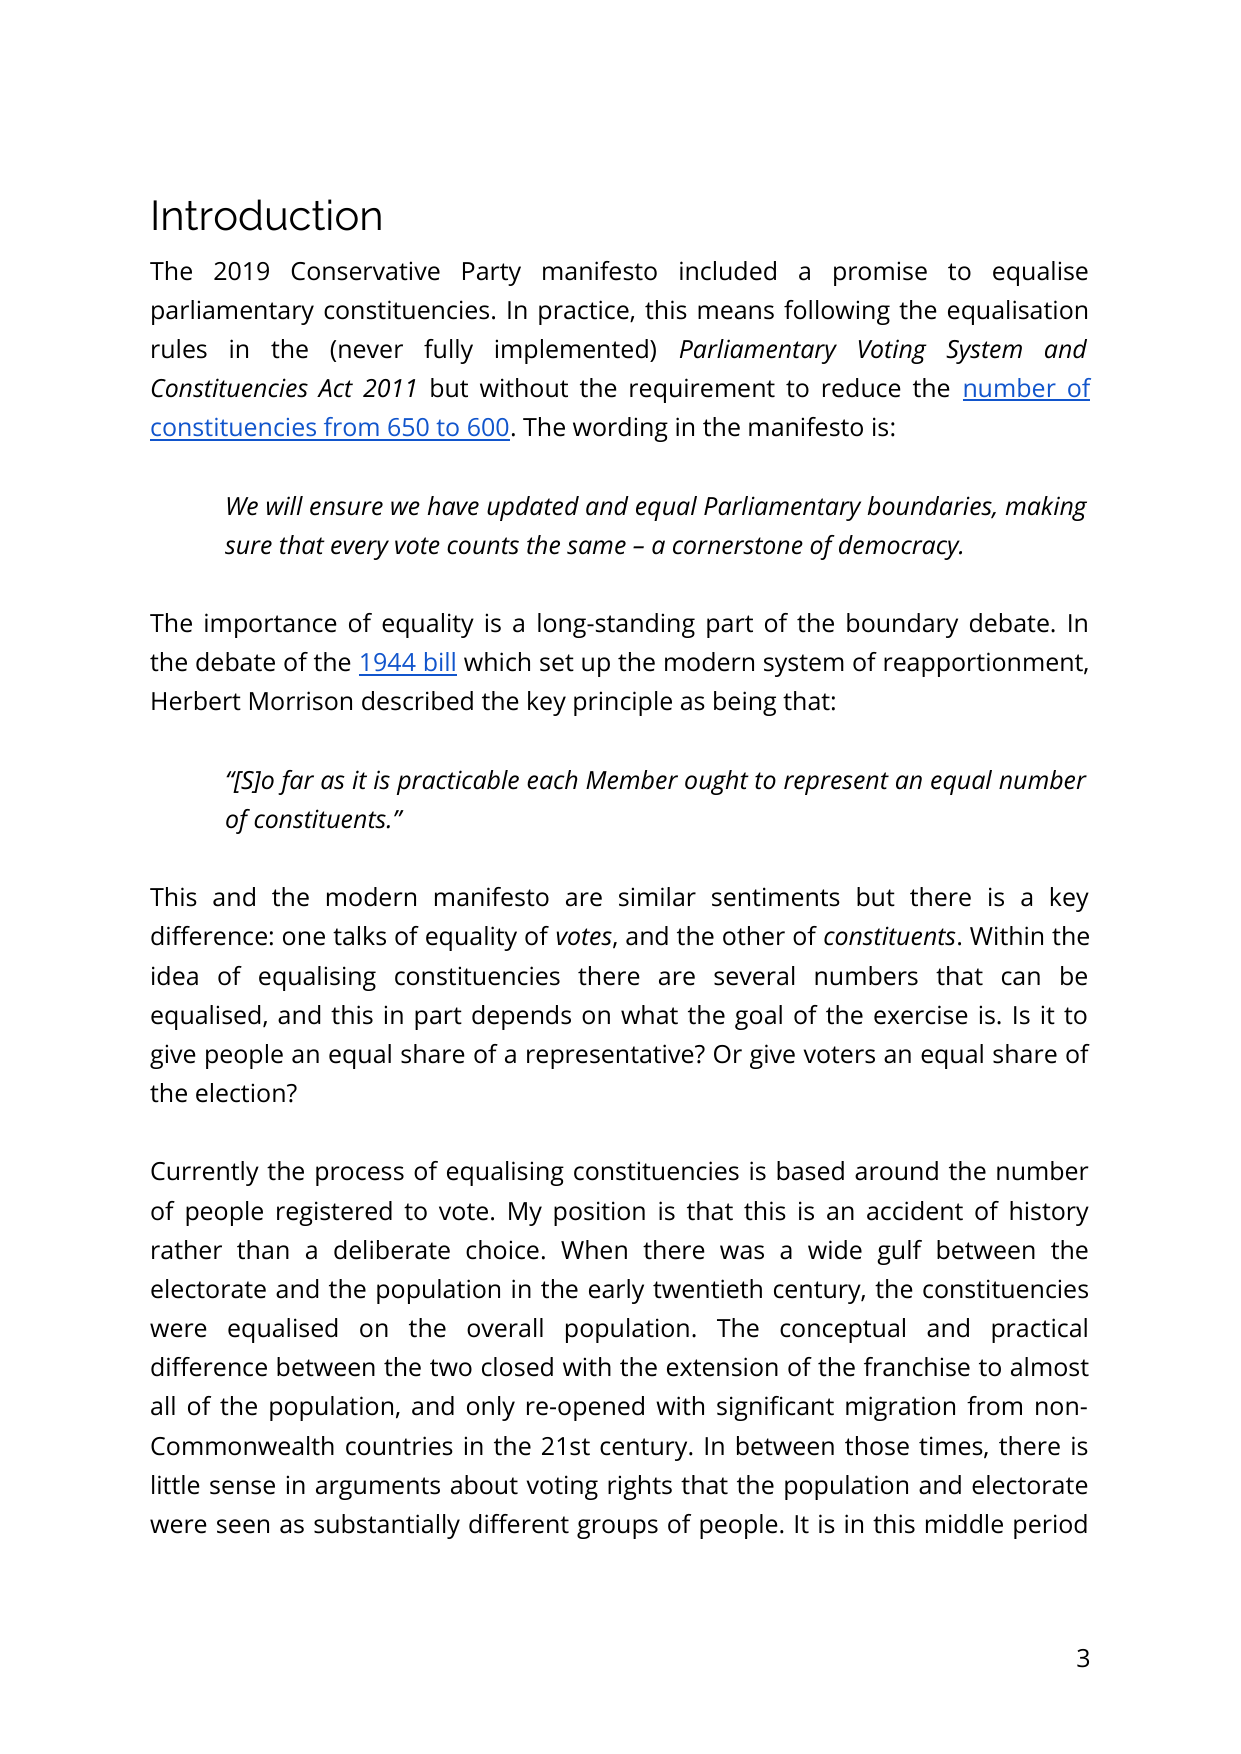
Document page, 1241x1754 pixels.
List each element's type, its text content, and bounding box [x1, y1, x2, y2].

text We will ensure we have updated and equal Parliamentary boundaries, making sure that every vote counts the same – a cornerstone of democracy. [225, 488, 1090, 561]
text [150, 1154, 1090, 1541]
text The 2019 Conservative Party manifesto included a promise to equalise parliamentary constituencies. In practice, this means following the equalisation rules in the (never fully implemented) Parliamentary Voting System and Constituencies Act 2011 but without the requirement to reduce the number of constituencies from 650 to 600. The wording in the manifesto is: [150, 253, 1090, 444]
text This and the modern manifesto are similar sentiments but there is a key difference: one talks of equality of votes, and the other of constituents. Within the idea of equalising constituencies there are several numbers that can be equalised, and this in part depends on what the goal of the exercise is. Is it to give people an equal share of a representative? Or give voters an equal share of the election? [150, 880, 1090, 1110]
text The importance of equality is a long-standing part of the boundary debate. In the debate of the 1944 bill which set up the modern system of reapportionment, Herbert Morrison described the key principle as being that: [150, 606, 1090, 718]
text “[S]o far as it is practicable each Member ought to represent an equal number of constituents.” [225, 762, 1090, 836]
subtitle Introduction [150, 192, 1090, 241]
